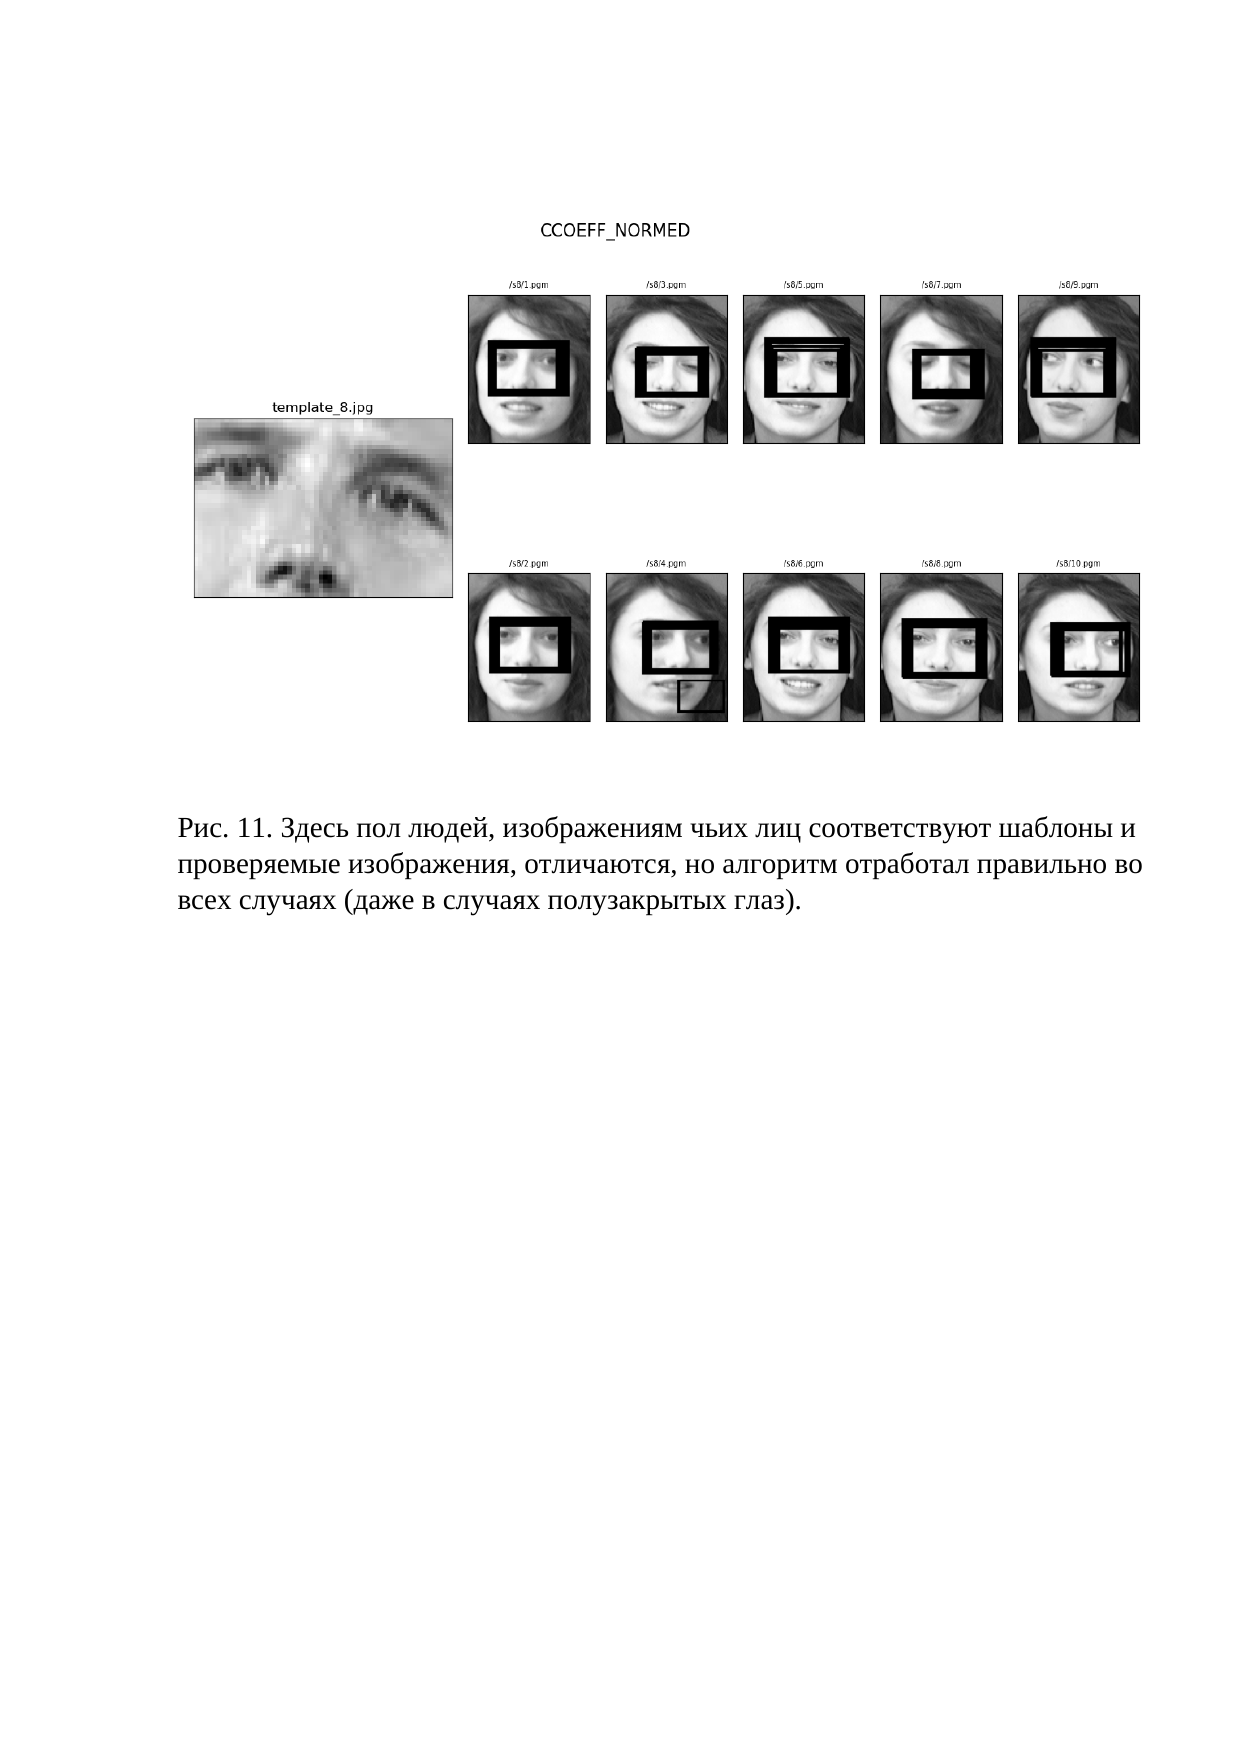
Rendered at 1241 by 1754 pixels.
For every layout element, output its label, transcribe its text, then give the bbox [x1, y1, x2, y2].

picture [177, 223, 1151, 792]
text Рис. 11. Здесь пол людей, изображениям чьих лиц соответствуют шаблоны и проверяемые изображения, отличаются, но алгоритм отработал правильно во всех случаях (даже в случаях полузакрытых глаз). [177, 810, 1152, 916]
